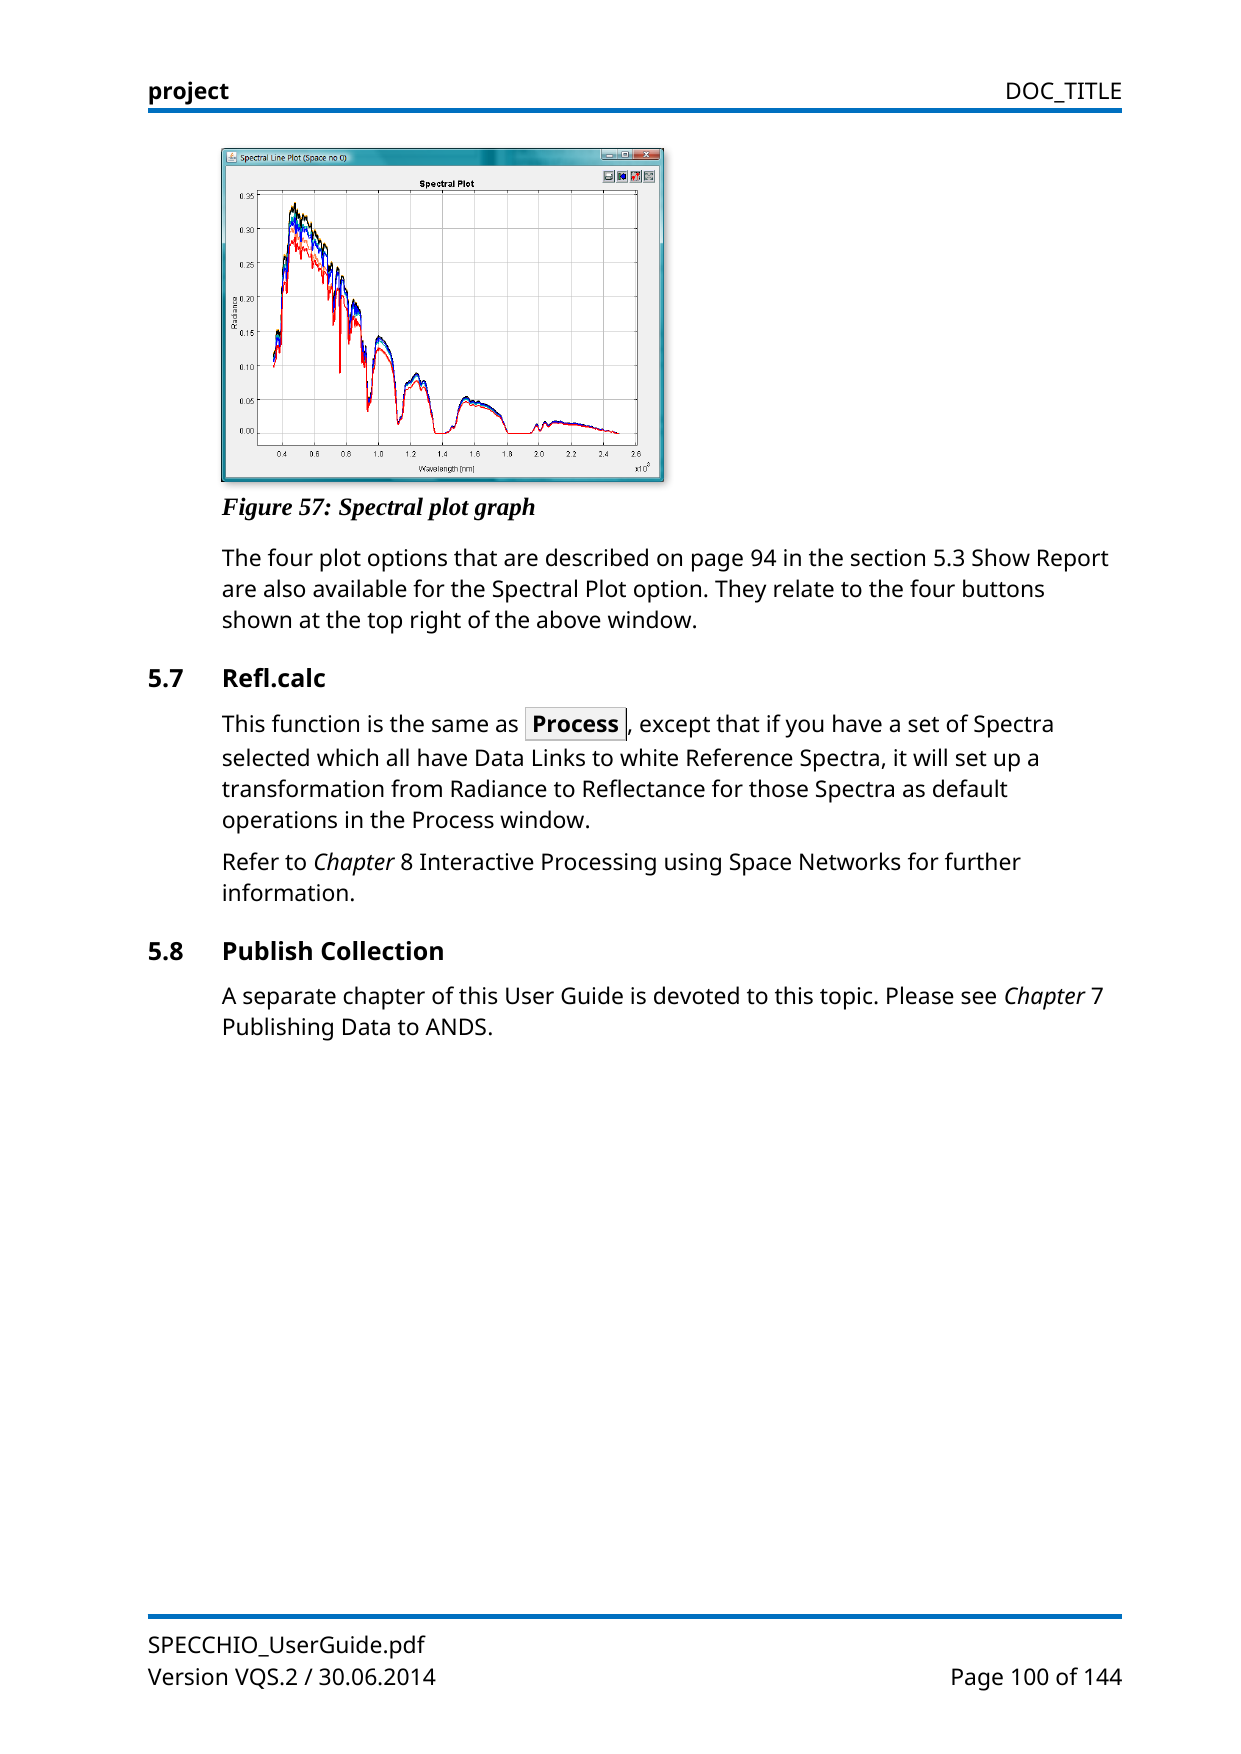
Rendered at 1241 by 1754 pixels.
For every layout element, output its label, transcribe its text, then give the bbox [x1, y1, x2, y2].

text The four plot options that are described on page 86 in the section 5.3 Show Report are also available for the Spectral Plot option. They relate to the four buttons shown at the top right of the above window. [222, 542, 1122, 636]
text Refer to Chapter 8 Interactive Processing using Space Networks for further information. [222, 846, 1122, 908]
subtitle Publish Collection [148, 933, 1122, 967]
picture [221, 148, 664, 482]
subtitle Refl.calc [148, 661, 1122, 694]
text A separate chapter of this User Guide is devoted to this topic. Please see Chapter 7 Publishing Data to ANDS. [222, 980, 1122, 1042]
text This function is the same as Process , except that if you have a set of Spectra selected which all have Data Links to white Reference Spectra, it will set up a transformation from Radiance to Reflectance for those Spectra as default operations in the Process window. [222, 707, 1122, 835]
